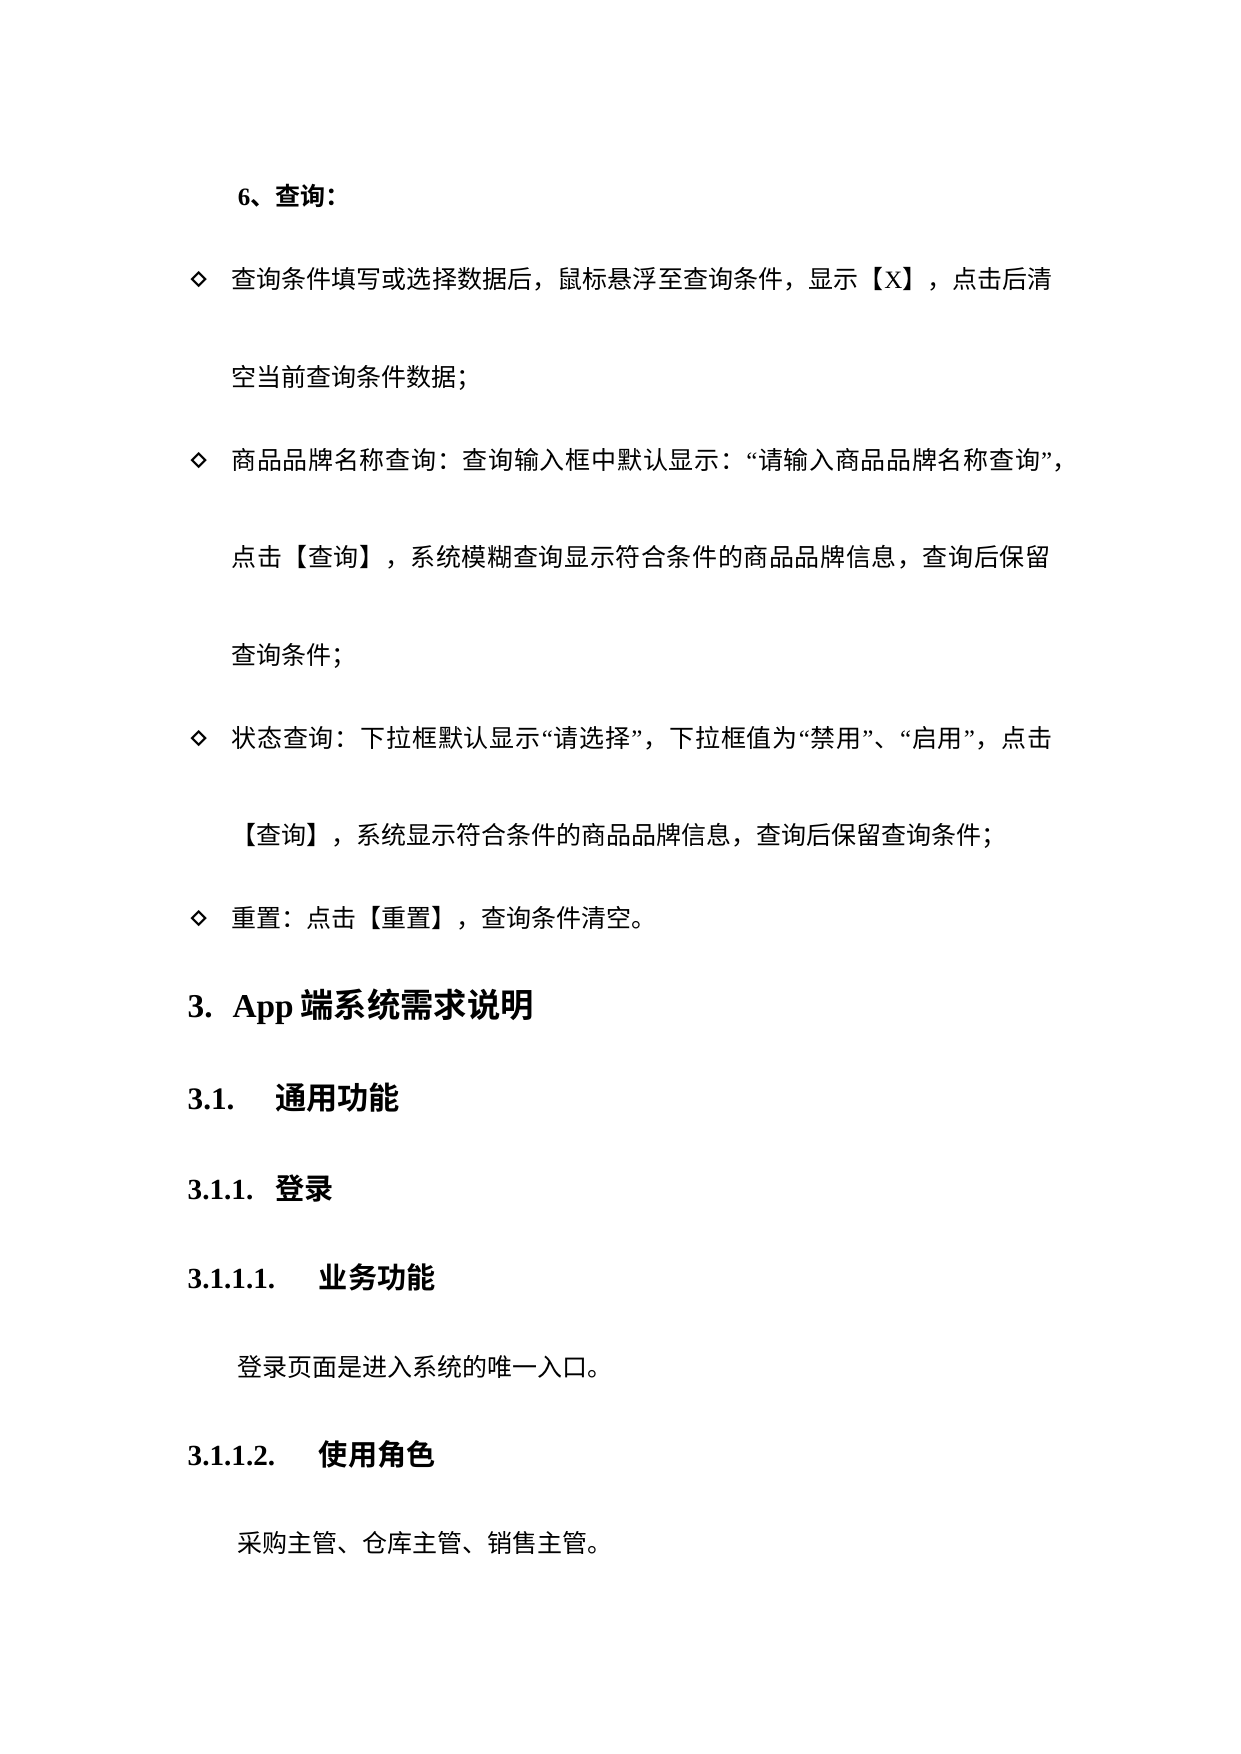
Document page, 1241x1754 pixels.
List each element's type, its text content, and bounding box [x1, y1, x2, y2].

list 状态查询：下拉框默认显示“请选择”，下拉框值为“禁用”、“启用”，点击【查询】，系统显示符合条件的商品品牌信息，查询后保留查询条件； [187, 704, 1053, 866]
list 商品品牌名称查询：查询输入框中默认显示：“请输入商品品牌名称查询”，点击【查询】，系统模糊查询显示符合条件的商品品牌信息，查询后保留查询条件； [187, 426, 1053, 686]
text 采购主管、仓库主管、销售主管。 [187, 1509, 1053, 1574]
subtitle 使用角色 [187, 1420, 1053, 1485]
subtitle 业务功能 [187, 1244, 1053, 1309]
list 重置：点击【重置】，查询条件清空。 [187, 884, 1053, 949]
text 登录页面是进入系统的唯一入口。 [187, 1333, 1053, 1398]
subtitle App端系统需求说明 [187, 971, 1053, 1036]
text 6、查询： [187, 162, 1053, 227]
list 查询条件填写或选择数据后，鼠标悬浮至查询条件，显示【X】，点击后清空当前查询条件数据； [187, 245, 1053, 408]
subtitle 通用功能 [187, 1063, 1053, 1128]
subtitle 登录 [187, 1154, 1053, 1219]
